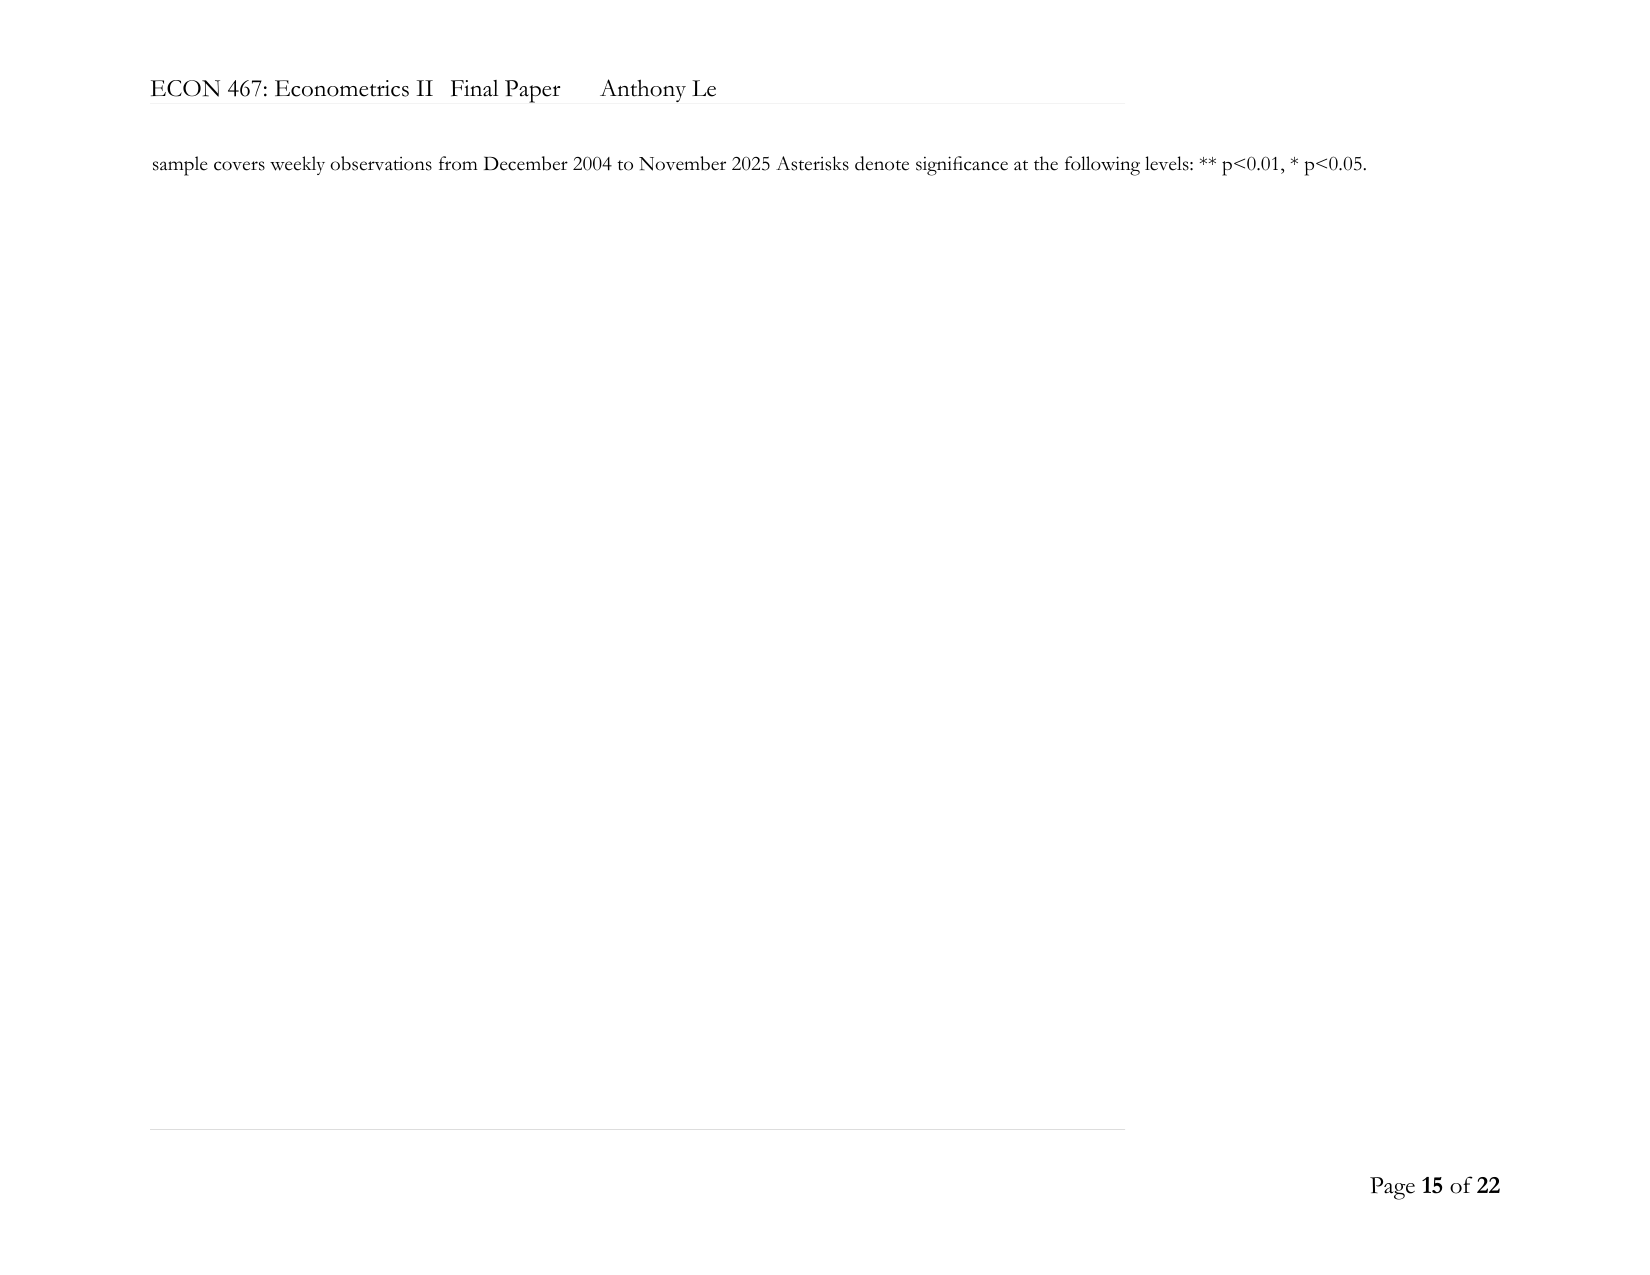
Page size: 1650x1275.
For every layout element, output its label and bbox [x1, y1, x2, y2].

table_cell [150, 150, 1462, 180]
